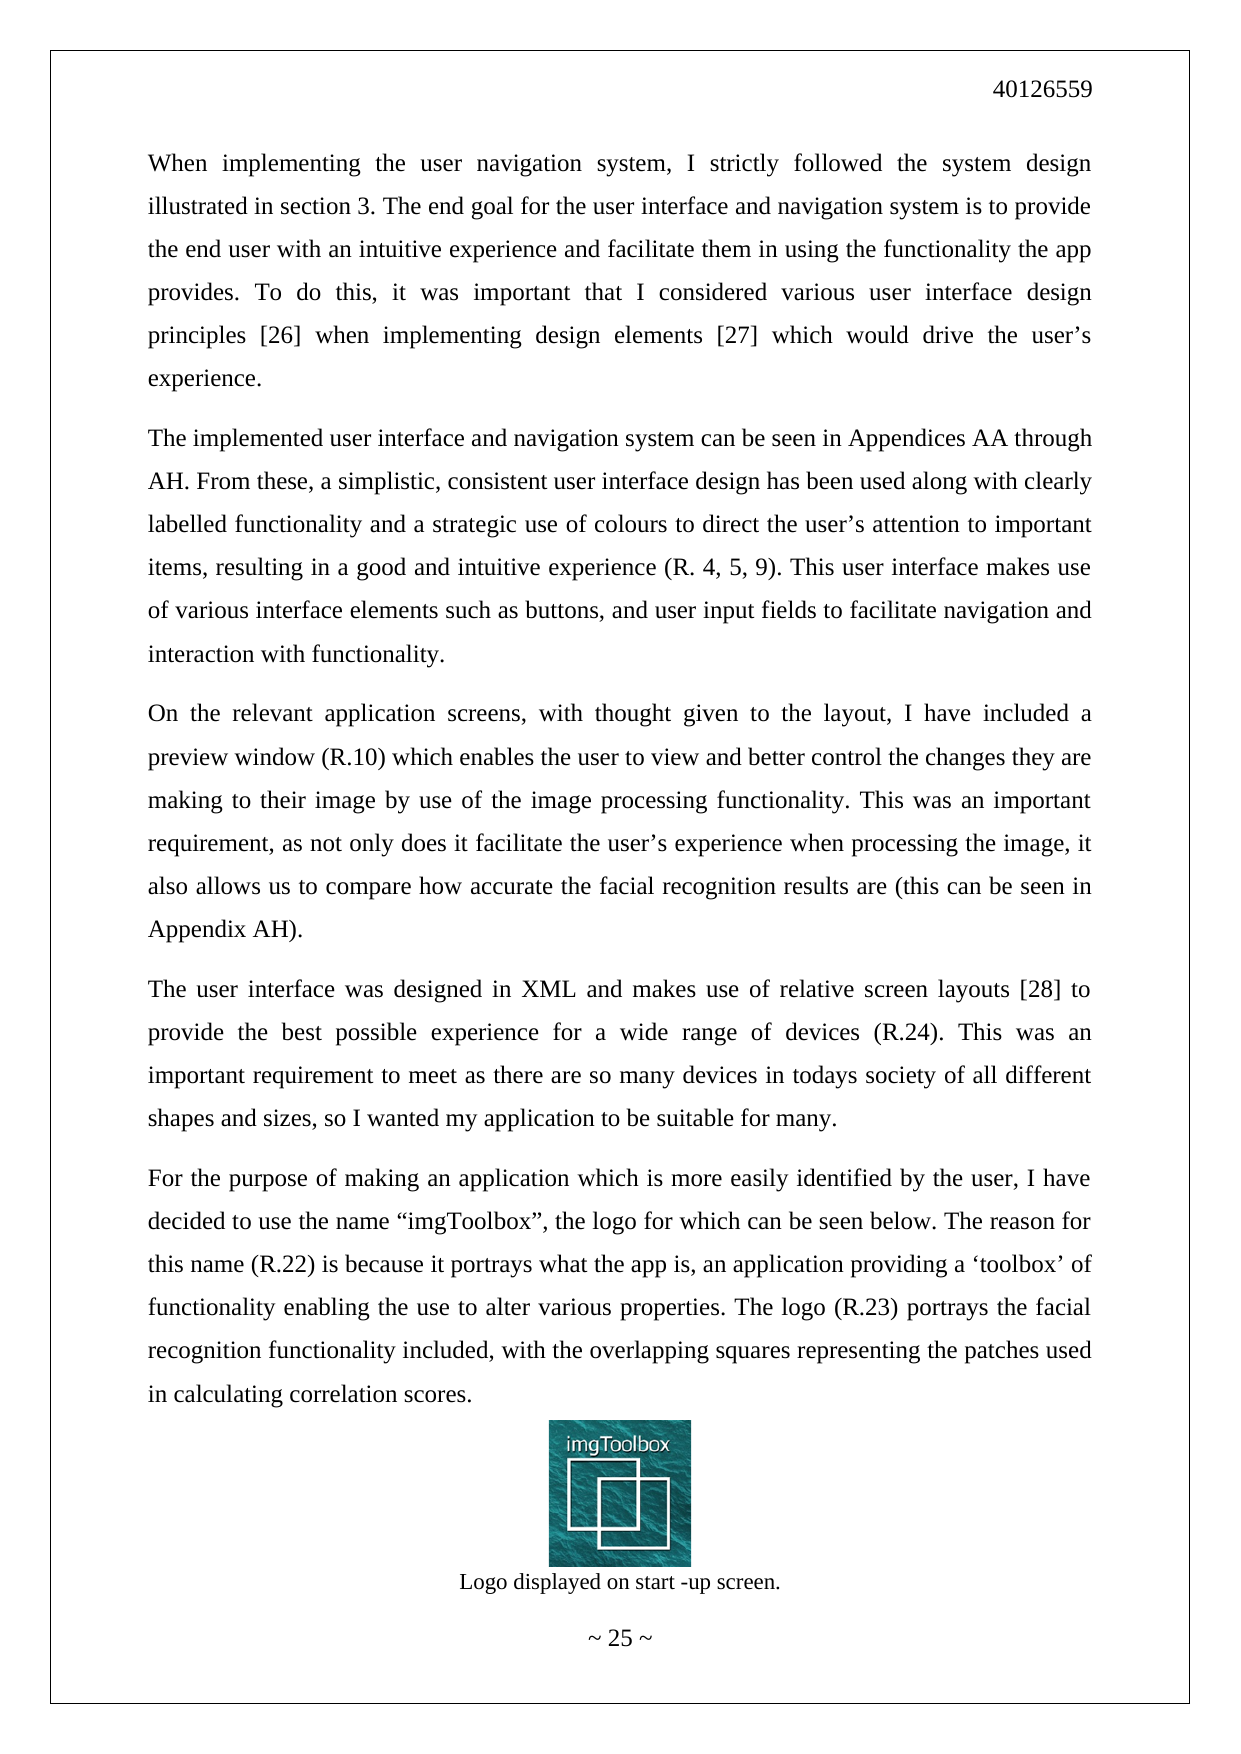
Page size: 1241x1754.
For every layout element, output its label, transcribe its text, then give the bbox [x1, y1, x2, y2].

text On the relevant application screens, with thought given to the layout, I have included a preview window (R.10) which enables the user to view and better control the changes they are making to their image by use of the image processing functionality. This was an important requirement, as not only does it facilitate the user’s experience when processing the image, it also allows us to compare how accurate the facial recognition results are (this can be seen in Appendix AH). [148, 698, 1093, 943]
text The implemented user interface and navigation system can be seen in Appendices AA through AH. From these, a simplistic, consistent user interface design has been used along with clearly labelled functionality and a strategic use of colours to direct the user’s attention to important items, resulting in a good and intuitive experience (R. 4, 5, 9). This user interface makes use of various interface elements such as buttons, and user input fields to facilitate navigation and interaction with functionality. [148, 423, 1093, 667]
text For the purpose of making an application which is more easily identified by the user, I have decided to use the name “imgToolbox”, the logo for which can be seen below. The reason for this name (R.22) is because it portrays what the app is, an application providing a ‘toolbox’ of functionality enabling the use to alter various properties. The logo (R.23) portrays the facial recognition functionality included, with the overlapping squares representing the patches used in calculating correlation scores. [148, 1163, 1093, 1407]
picture [548, 1420, 692, 1567]
text When implementing the user navigation system, I strictly followed the system design illustrated in section 3. The end goal for the user interface and navigation system is to provide the end user with an intuitive experience and facilitate them in using the functionality the app provides. To do this, it was important that I considered various user interface design principles [26] when implementing design elements [27] which would drive the user’s experience. [148, 148, 1093, 392]
text The user interface was designed in XML and makes use of relative screen layouts [28] to provide the best possible experience for a wide range of devices (R.24). This was an important requirement to meet as there are so many devices in todays society of all different shapes and sizes, so I wanted my application to be suitable for many. [148, 974, 1093, 1132]
